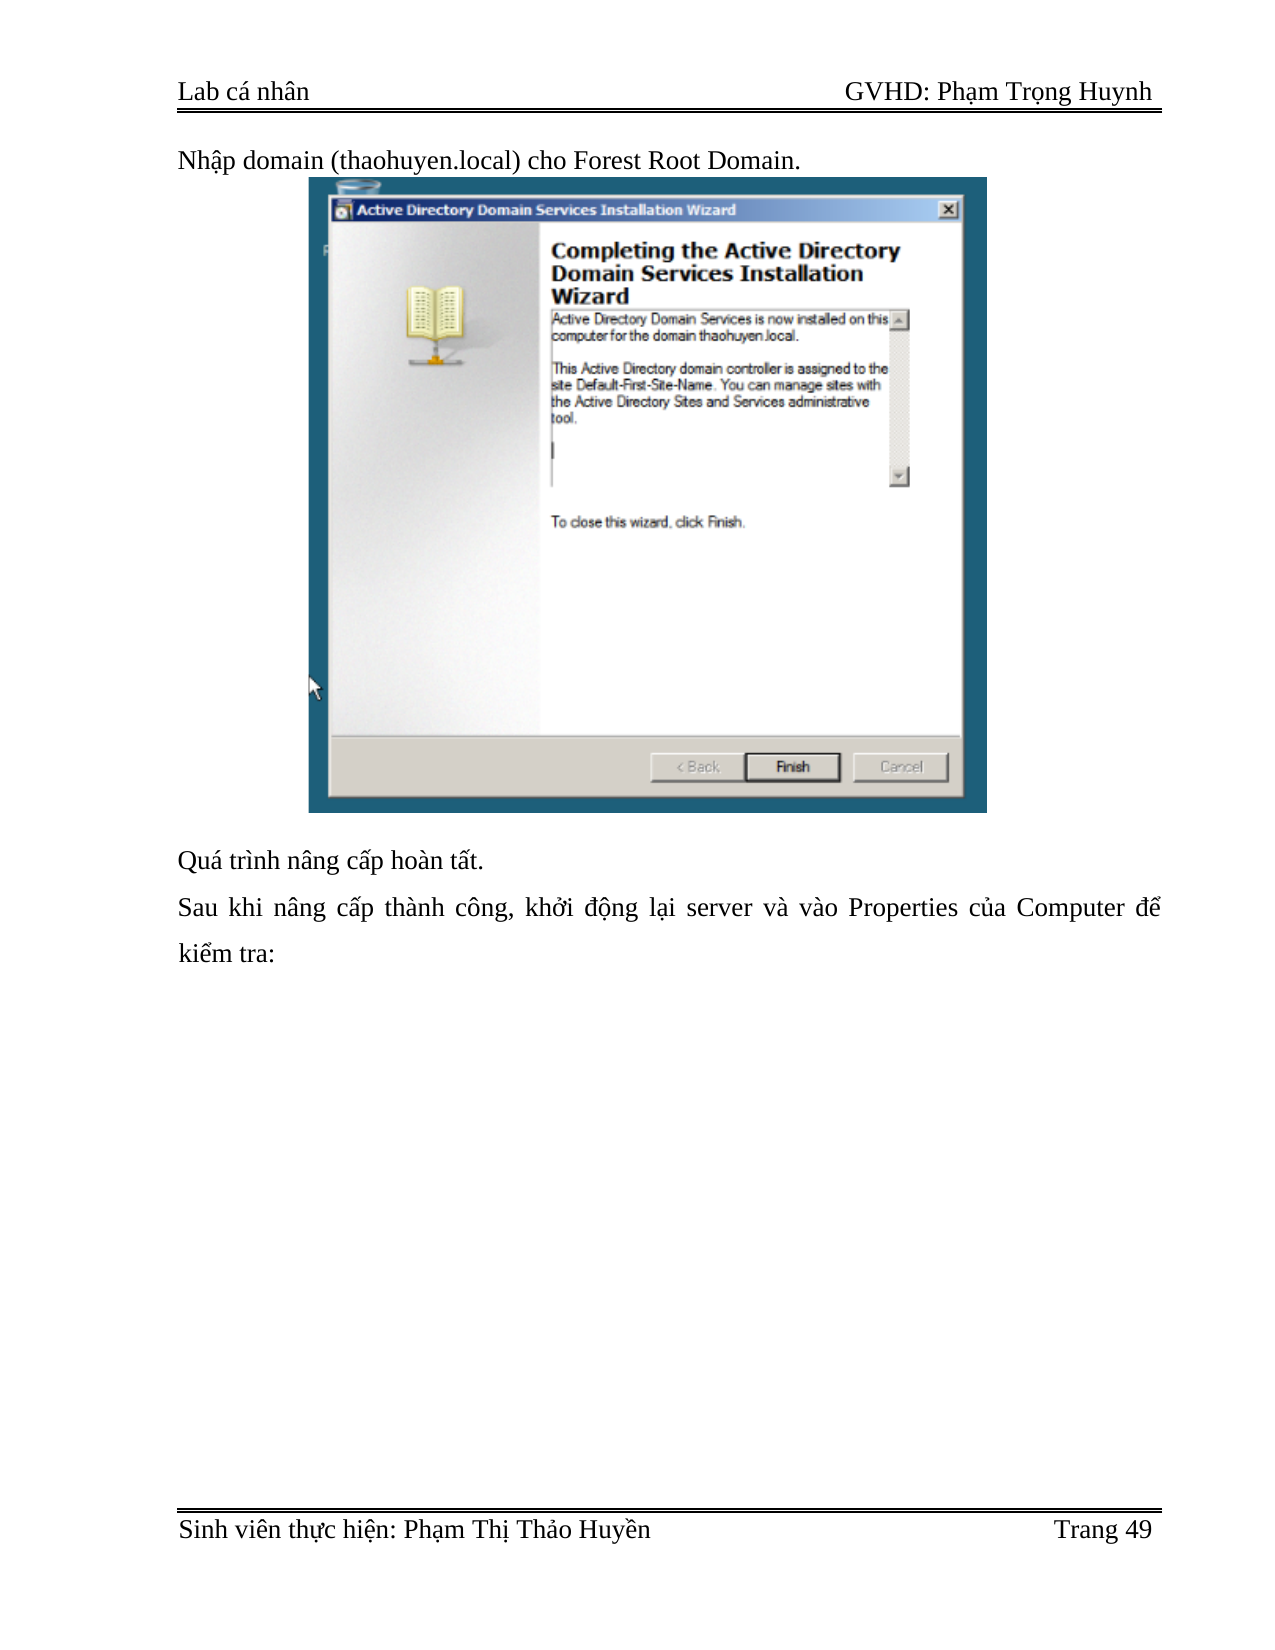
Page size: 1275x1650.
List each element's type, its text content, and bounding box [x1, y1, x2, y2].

text Sau khi nâng cấp thành công, khởi động lại server và vào Properties của Computer để kiểm tra: [177, 891, 1162, 969]
text Nhập domain (thaohuyen.local) cho Forest Root Domain. [177, 144, 1162, 175]
picture [308, 177, 987, 813]
